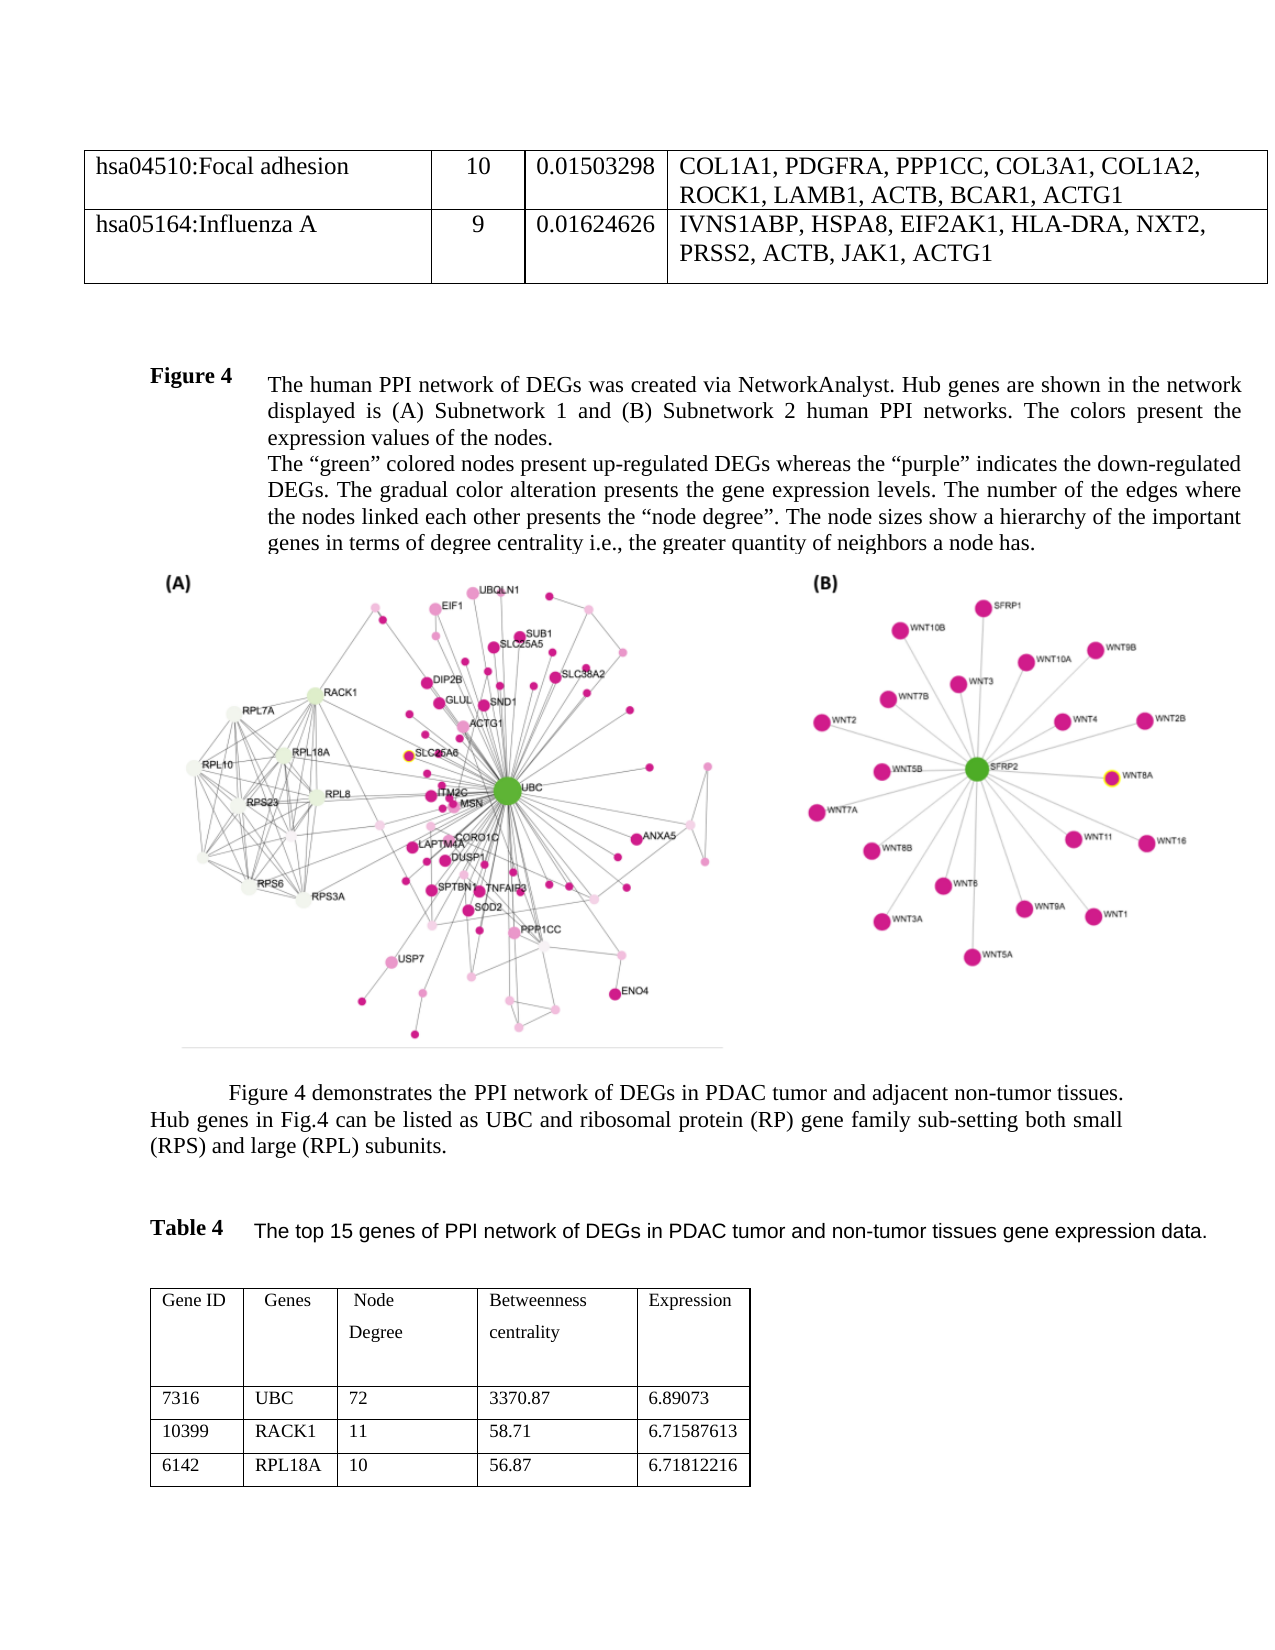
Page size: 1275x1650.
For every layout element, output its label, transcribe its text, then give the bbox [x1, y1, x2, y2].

table_cell UBC [244, 1387, 337, 1419]
table_cell 9 [432, 210, 524, 282]
table_header Node Degree [338, 1289, 477, 1386]
table_cell 58.71 [478, 1420, 637, 1453]
table_cell RACK1 [244, 1420, 337, 1453]
table_cell 0.01624626 [526, 210, 667, 282]
table_cell 6142 [151, 1454, 243, 1486]
table_cell 0.01503298 [526, 151, 667, 208]
table_cell 7316 [151, 1387, 243, 1419]
table_cell hsa04510:Focal adhesion [85, 151, 431, 208]
text Figure 4 demonstrates the PPI network of DEGs in PDAC tumor and adjacent non-tumor tissues. Hub genes in Fig.4 can be listed as UBC and ribosomal protein (RP) gene family sub-setting both small (RPS) and large (RPL) subunits. [150, 1079, 1125, 1158]
table_cell IVNS1ABP, HSPA8, EIF2AK1, HLA-DRA, NXT2, PRSS2, ACTB, JAK1, ACTG1 [668, 210, 1267, 282]
table_cell 3370.87 [478, 1387, 637, 1419]
table_cell COL1A1, PDGFRA, PPP1CC, COL3A1, COL1A2, ROCK1, LAMB1, ACTB, BCAR1, ACTG1 [668, 151, 1267, 208]
text Figure 4 [150, 363, 1125, 389]
table_cell 11 [338, 1420, 477, 1453]
table_header Genes [244, 1289, 337, 1386]
table_cell 56.87 [478, 1454, 637, 1486]
table_cell 6.89073 [638, 1387, 749, 1419]
table_cell 10399 [151, 1420, 243, 1453]
text Table 4 [150, 1214, 238, 1240]
table_cell 10 [432, 151, 524, 208]
table_cell RPL18A [244, 1454, 337, 1486]
table_cell 6.71587613 [638, 1420, 749, 1453]
table_cell 6.71812216 [638, 1454, 749, 1486]
table_header Betweenness centrality [478, 1289, 637, 1386]
table_cell 72 [338, 1387, 477, 1419]
table_header Expression [638, 1289, 749, 1386]
table_cell 10 [338, 1454, 477, 1486]
table_cell hsa05164:Influenza A [85, 210, 431, 282]
table_header Gene ID [151, 1289, 243, 1386]
